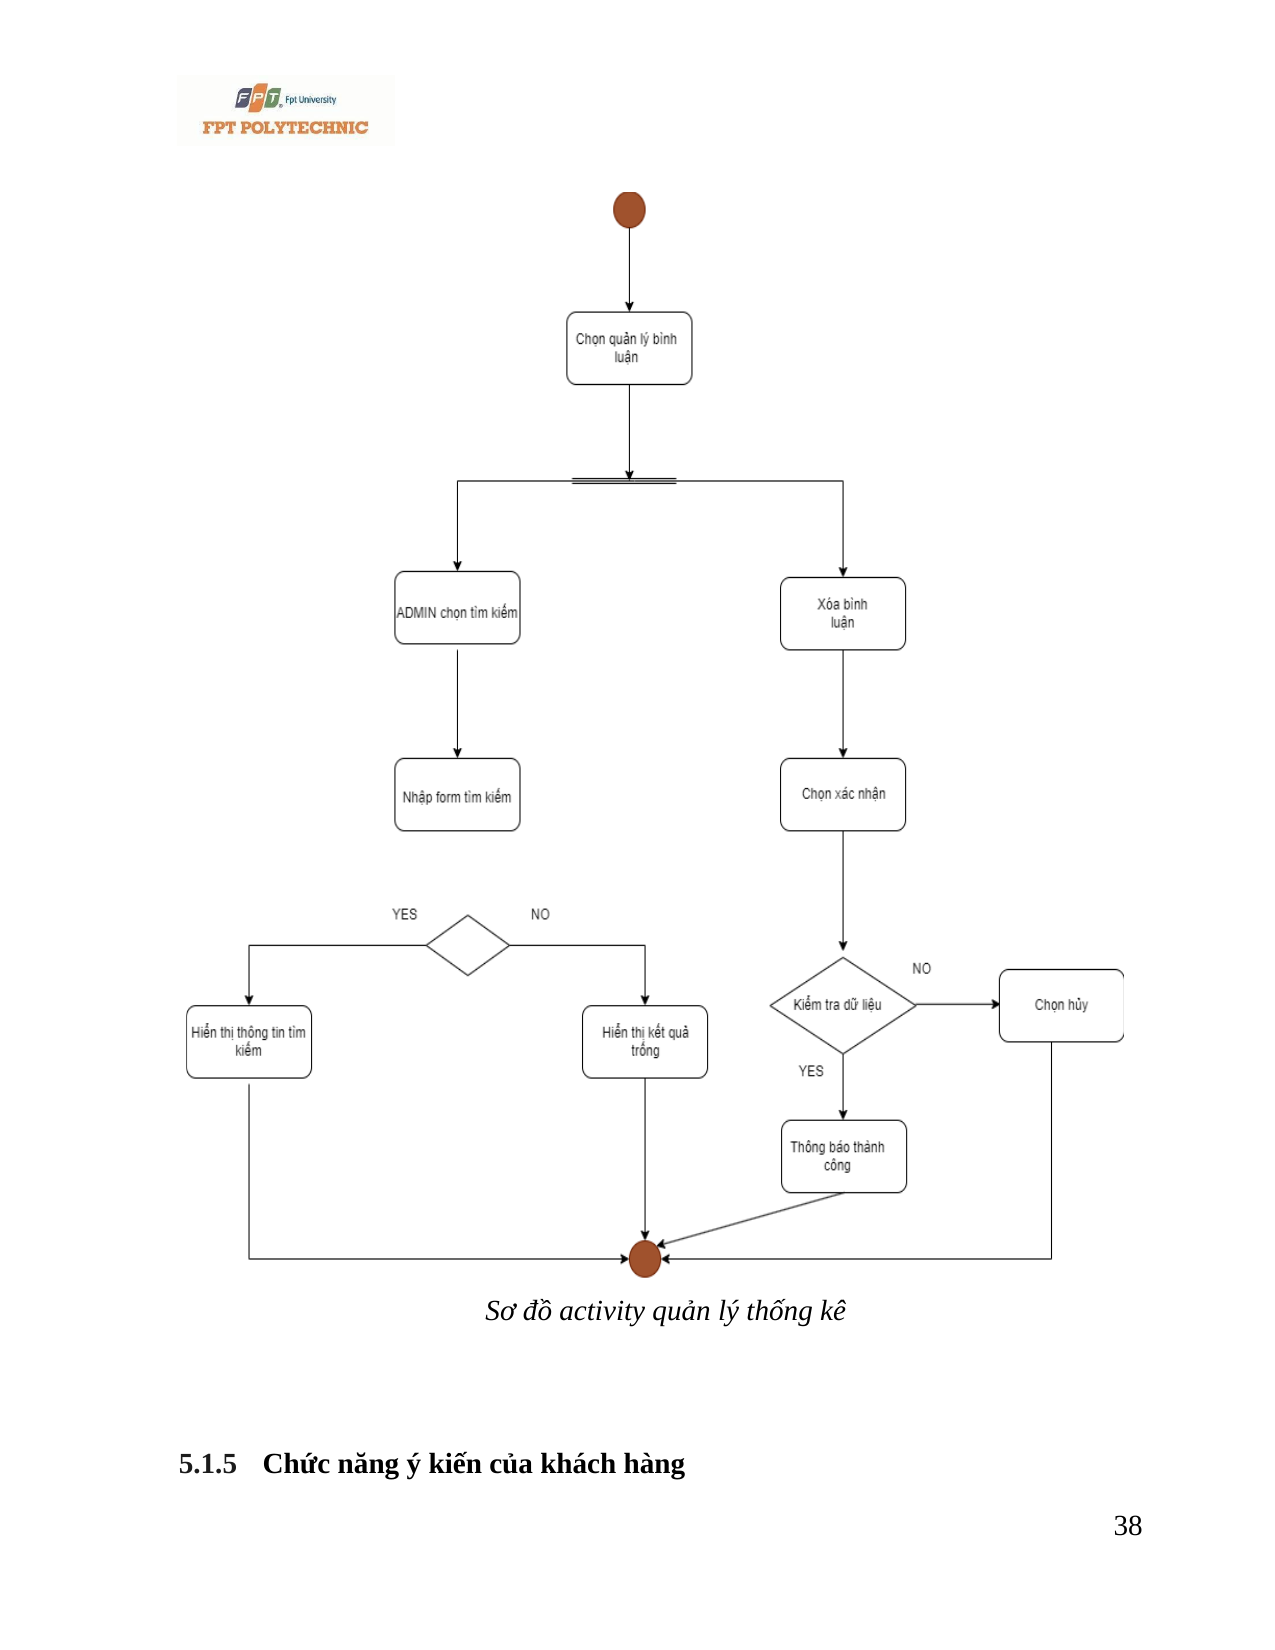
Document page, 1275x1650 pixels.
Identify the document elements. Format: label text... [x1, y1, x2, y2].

picture [186, 192, 1124, 1279]
subtitle Chức năng ý kiến của khách hàng [178, 1447, 1198, 1480]
picture [176, 75, 395, 146]
text Sơ đồ activity quản lý thống kê [237, 1293, 1096, 1327]
